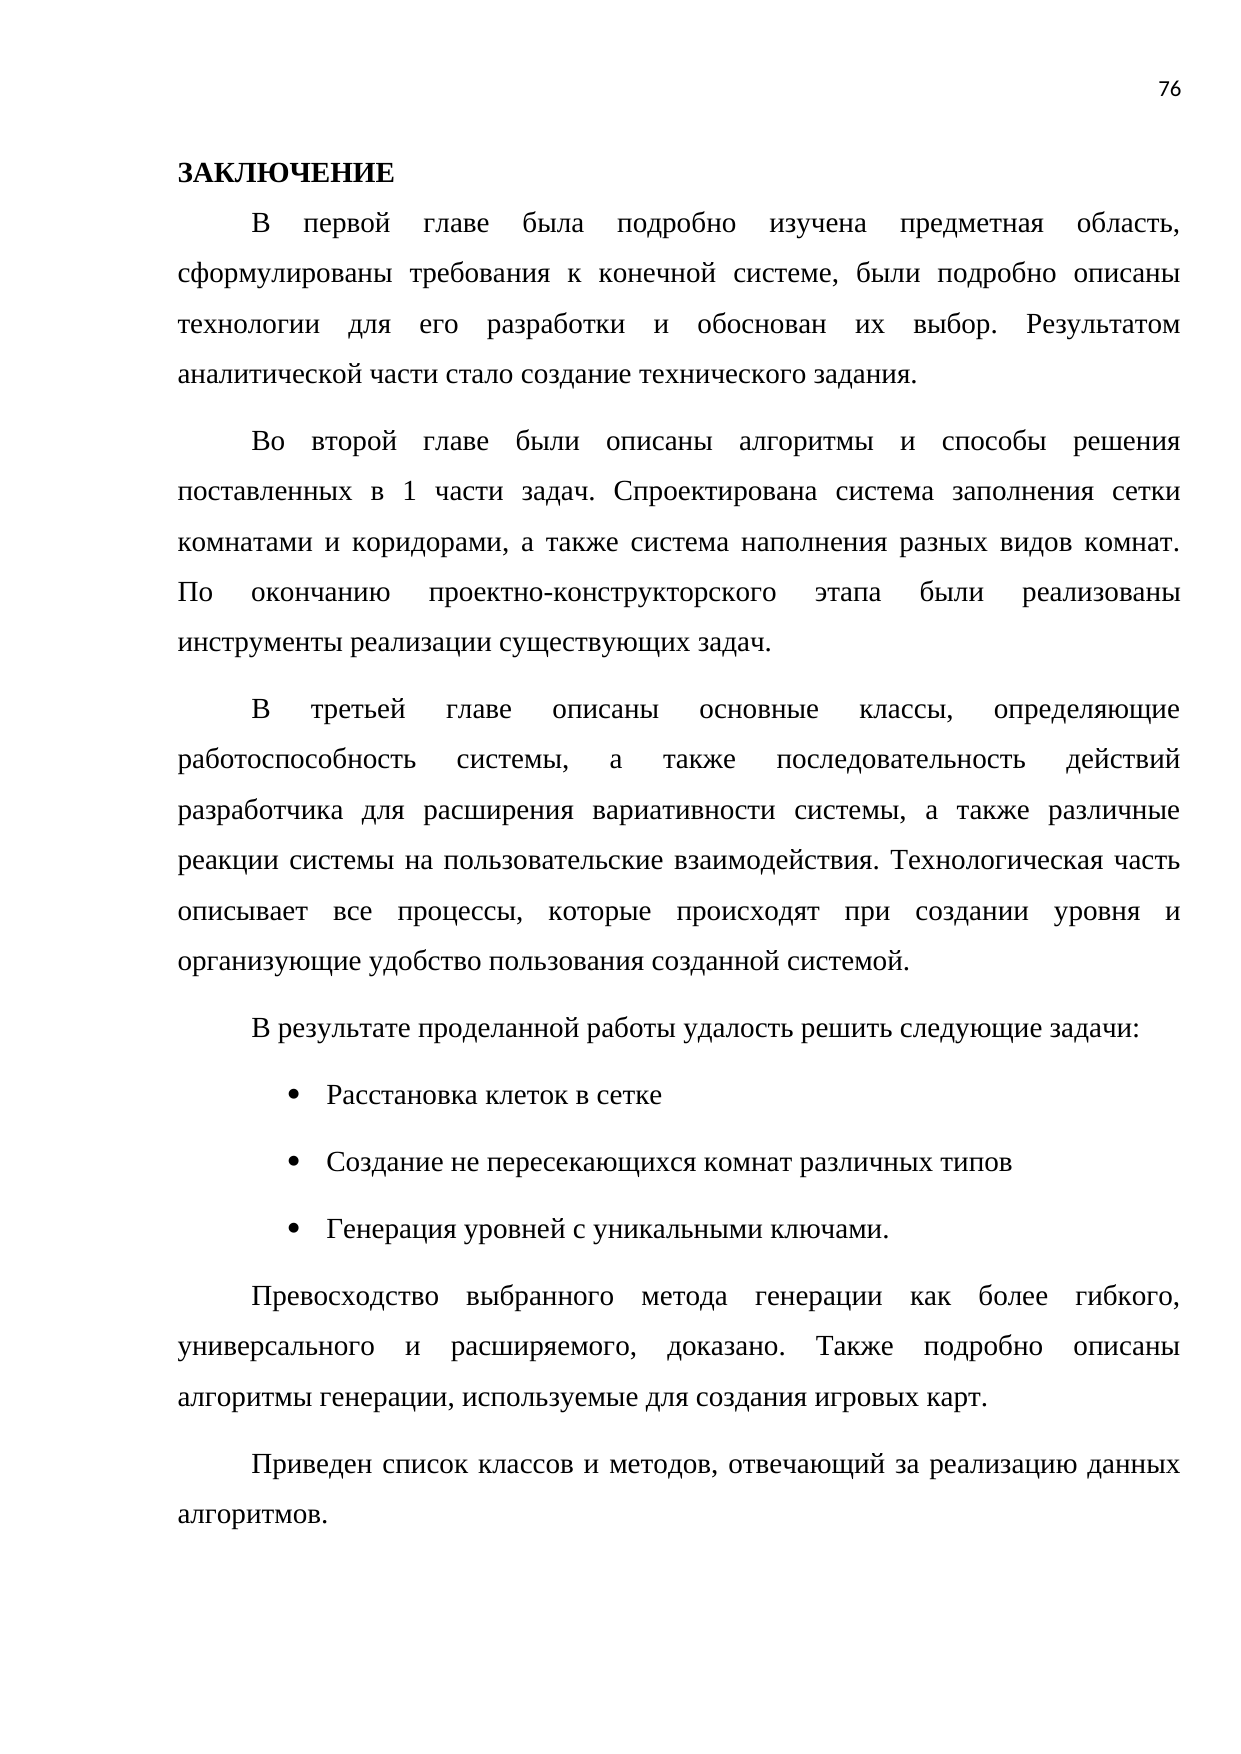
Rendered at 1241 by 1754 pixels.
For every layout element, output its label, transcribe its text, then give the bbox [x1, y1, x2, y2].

list Генерация уровней с уникальными ключами. [288, 1211, 1181, 1245]
list Расстановка клеток в сетке [288, 1077, 1181, 1111]
text Приведен список классов и методов, отвечающий за реализацию данных алгоритмов. [177, 1446, 1181, 1529]
text В первой главе была подробно изучена предметная область, сформулированы требования к конечной системе, были подробно описаны технологии для его разработки и обоснован их выбор. Результатом аналитической части стало создание технического задания. [177, 205, 1181, 390]
text В результате проделанной работы удалость решить следующие задачи: [177, 1010, 1181, 1043]
text В третьей главе описаны основные классы, определяющие работоспособность системы, а также последовательность действий разработчика для расширения вариативности системы, а также различные реакции системы на пользовательские взаимодействия. Технологическая часть описывает все процессы, которые происходят при создании уровня и организующие удобство пользования созданной системой. [177, 691, 1181, 976]
subtitle ЗАКЛЮЧЕНИЕ [177, 155, 1181, 188]
text Во второй главе были описаны алгоритмы и способы решения поставленных в 1 части задач. Спроектирована система заполнения сетки комнатами и коридорами, а также система наполнения разных видов комнат. По окончанию проектно-конструкторского этапа были реализованы инструменты реализации существующих задач. [177, 423, 1181, 658]
list Создание не пересекающихся комнат различных типов [288, 1144, 1181, 1178]
text Превосходство выбранного метода генерации как более гибкого, универсального и расширяемого, доказано. Также подробно описаны алгоритмы генерации, используемые для создания игровых карт. [177, 1278, 1181, 1412]
